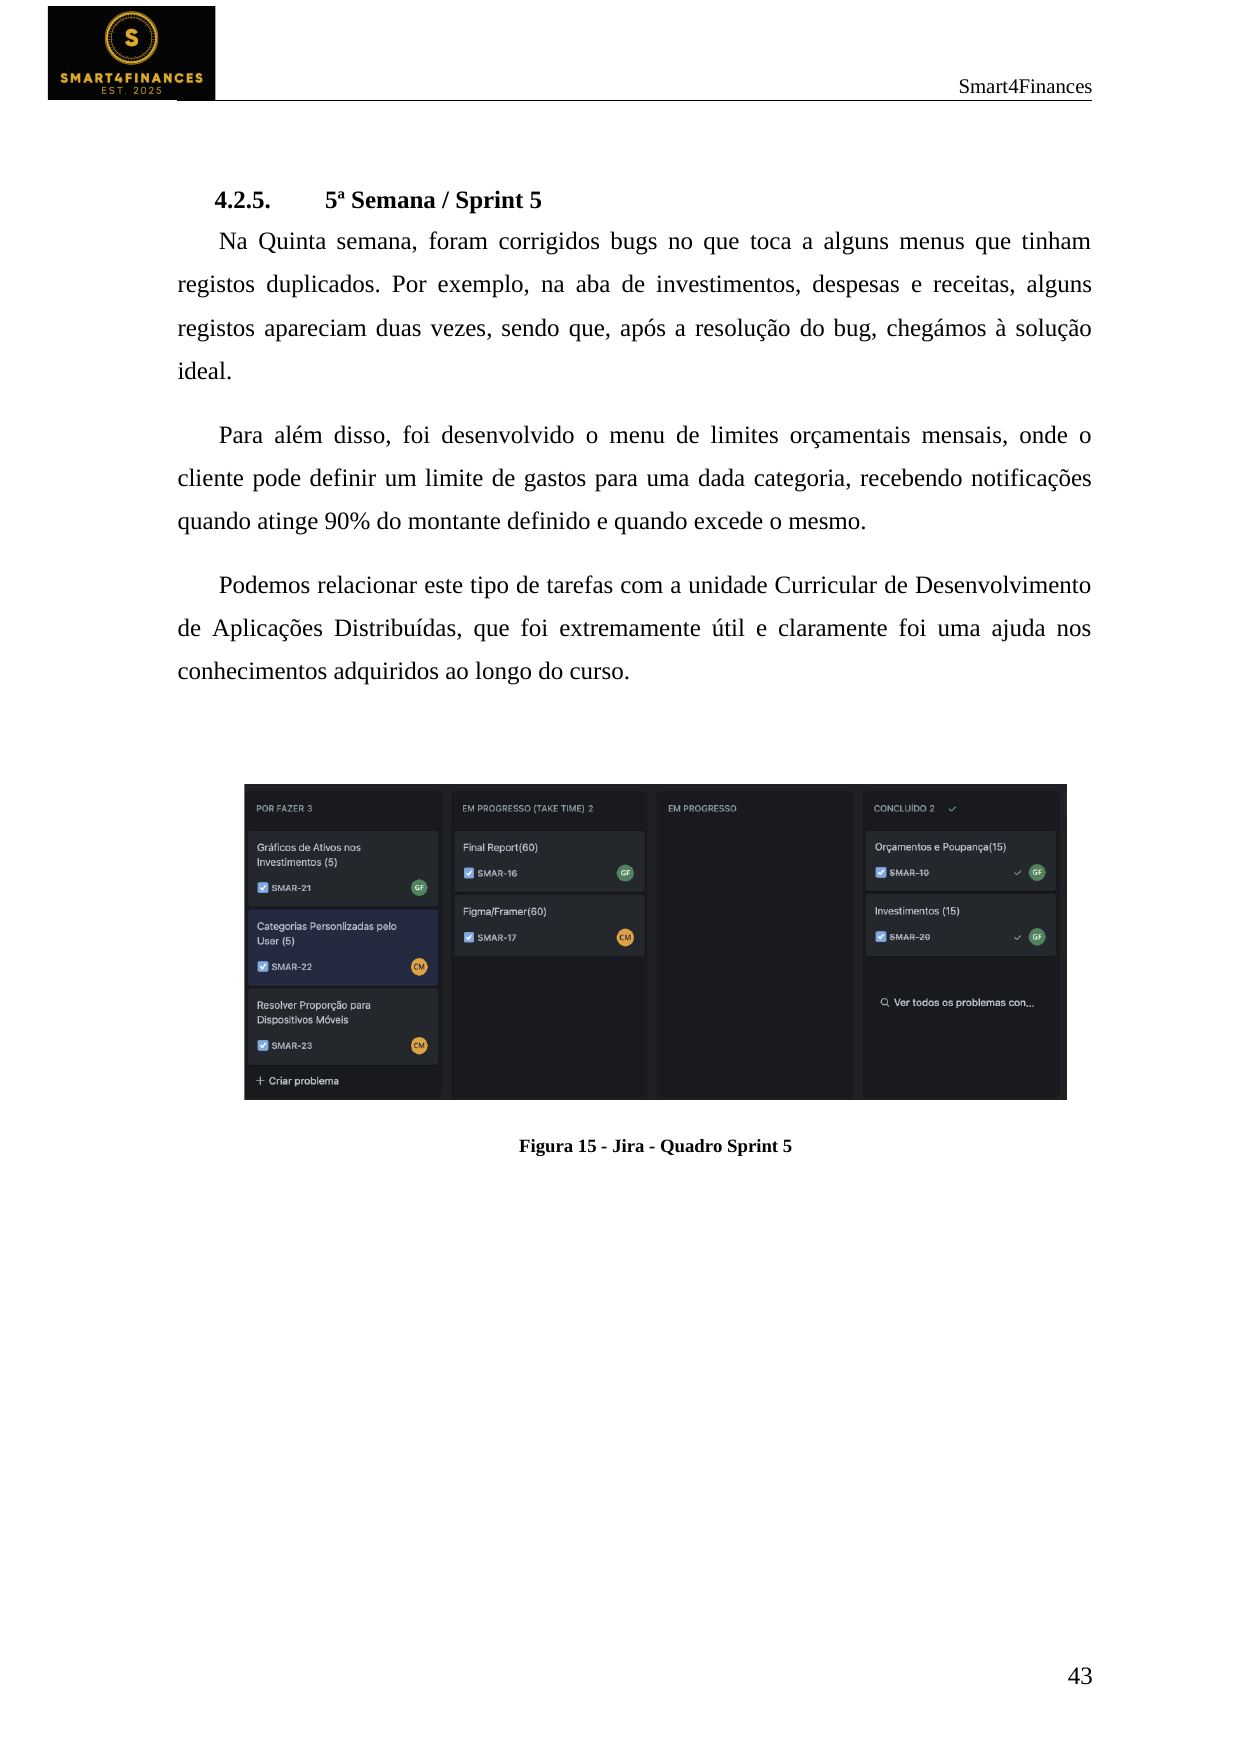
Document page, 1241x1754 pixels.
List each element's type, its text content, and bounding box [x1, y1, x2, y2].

text Figura 15 - Jira - Quadro Sprint 5 [177, 1135, 1092, 1156]
subtitle 5ª Semana / Sprint 5 [214, 185, 1092, 214]
picture [244, 784, 1067, 1100]
text Podemos relacionar este tipo de tarefas com a unidade Curricular de Desenvolvimento de Aplicações Distribuídas, que foi extremamente útil e claramente foi uma ajuda nos conhecimentos adquiridos ao longo do curso. [177, 570, 1092, 685]
text Na Quinta semana, foram corrigidos bugs no que toca a alguns menus que tinham registos duplicados. Por exemplo, na aba de investimentos, despesas e receitas, alguns registos apareciam duas vezes, sendo que, após a resolução do bug, chegámos à solução ideal. [177, 226, 1092, 384]
text Para além disso, foi desenvolvido o menu de limites orçamentais mensais, onde o cliente pode definir um limite de gastos para uma dada categoria, recebendo notificações quando atinge 90% do montante definido e quando excede o mesmo. [177, 420, 1092, 535]
picture [47, 6, 216, 100]
